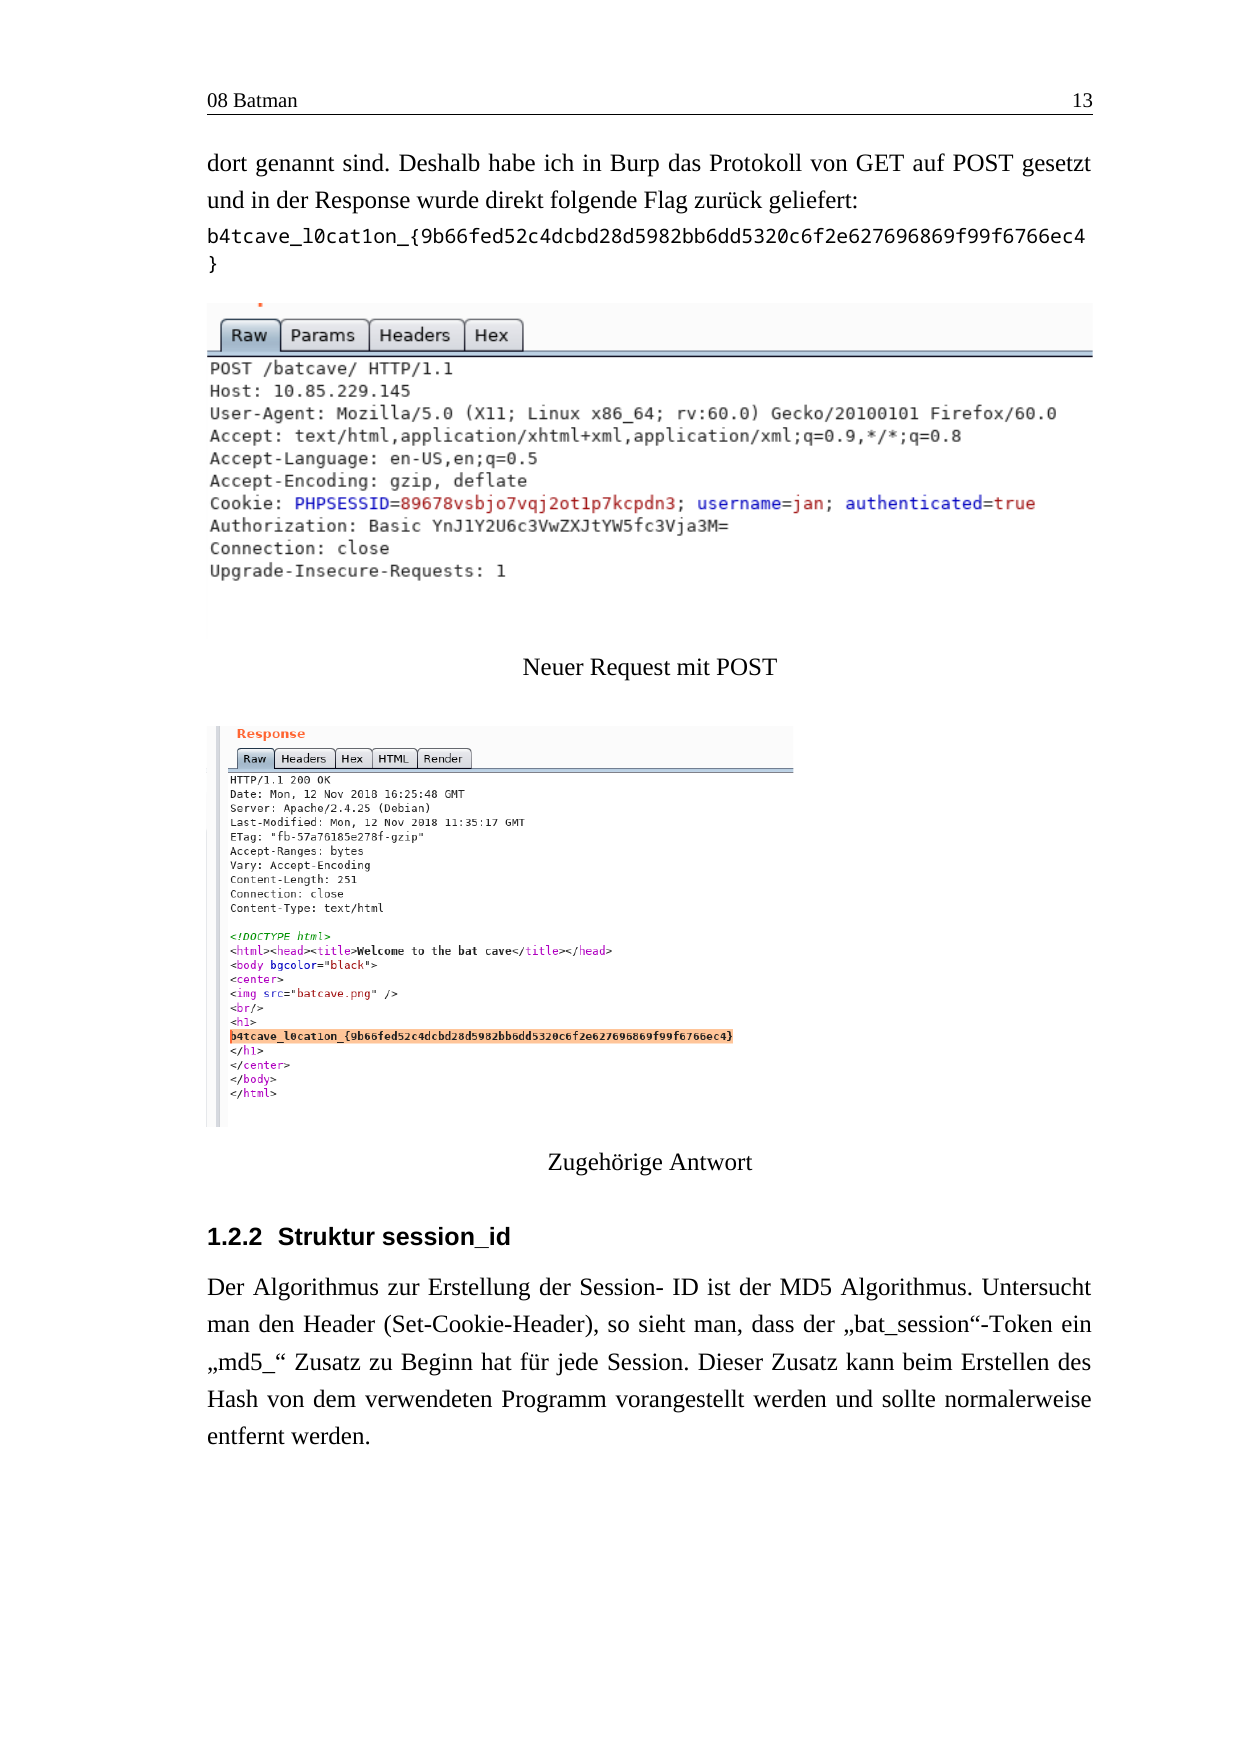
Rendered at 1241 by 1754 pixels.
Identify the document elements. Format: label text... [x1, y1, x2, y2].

picture [206, 726, 794, 1127]
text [207, 148, 1093, 214]
text b4tcave_l0cat1on_{9b66fed52c4dcbd28d5982bb6dd5320c6f2e627696869f99f6766ec4} [207, 222, 1093, 276]
text Zugehörige Antwort [207, 1147, 1093, 1176]
subtitle Struktur session_id [207, 1222, 1093, 1251]
text Der Algorithmus zur Erstellung der Session- ID ist der MD5 Algorithmus. Untersucht man den Header (Set-Cookie-Header), so sieht man, dass der „bat_session“-Token ein „md5_“ Zusatz zu Beginn hat für jede Session. Dieser Zusatz kann beim Erstellen des Hash von dem verwendeten Programm vorangestellt werden und sollte normalerweise entfernt werden. [207, 1272, 1093, 1450]
text Neuer Request mit POST [207, 652, 1093, 680]
picture [206, 303, 1093, 639]
